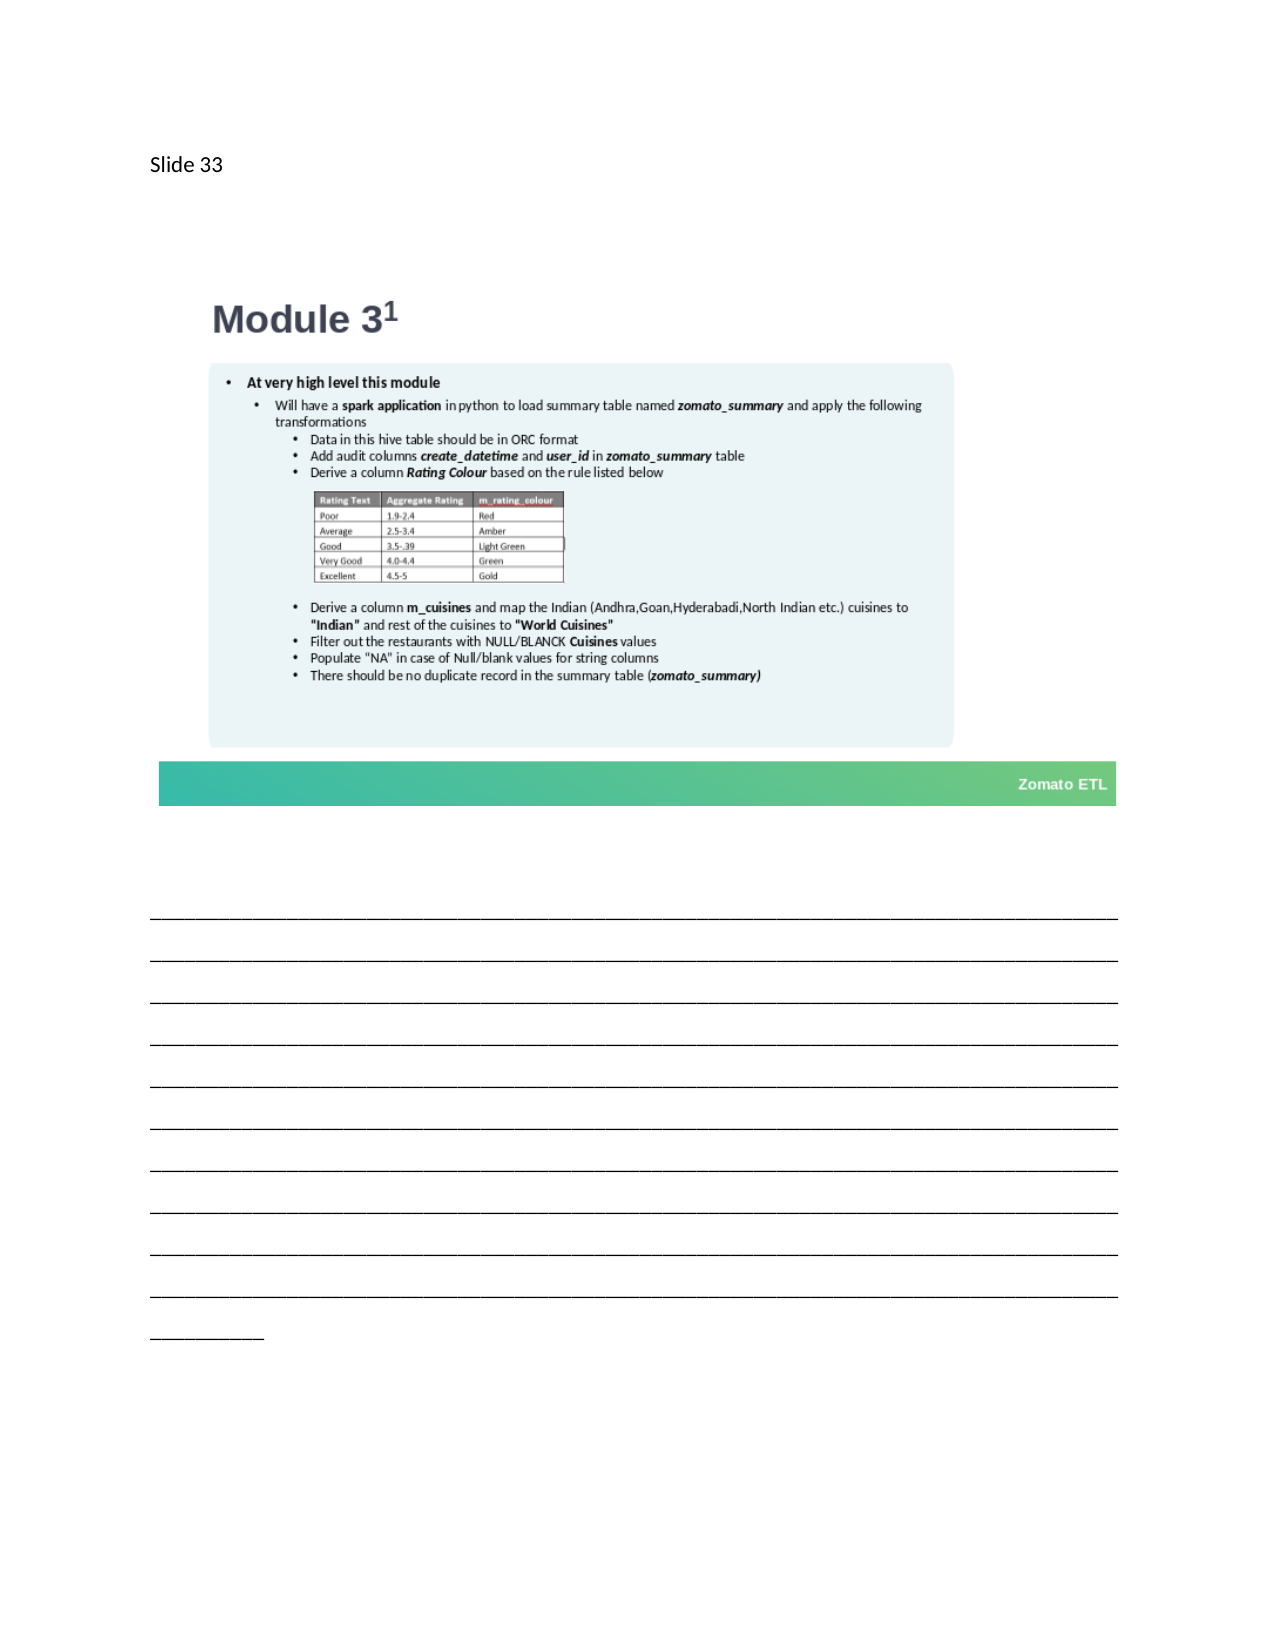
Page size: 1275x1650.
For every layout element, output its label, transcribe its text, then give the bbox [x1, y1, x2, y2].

text ____________________________________________________________________________________________________________________________________________________________________________________________________________________________________________________________________________________________________________________________________________________________________________________________________________________________________________________________________________________________________________________________________________________________________________________________________________________________________________________________________________________________________________________________________________________________________________________________________________________________________________________________________________________________ [150, 895, 1125, 1343]
text Slide 33 [150, 150, 1125, 178]
